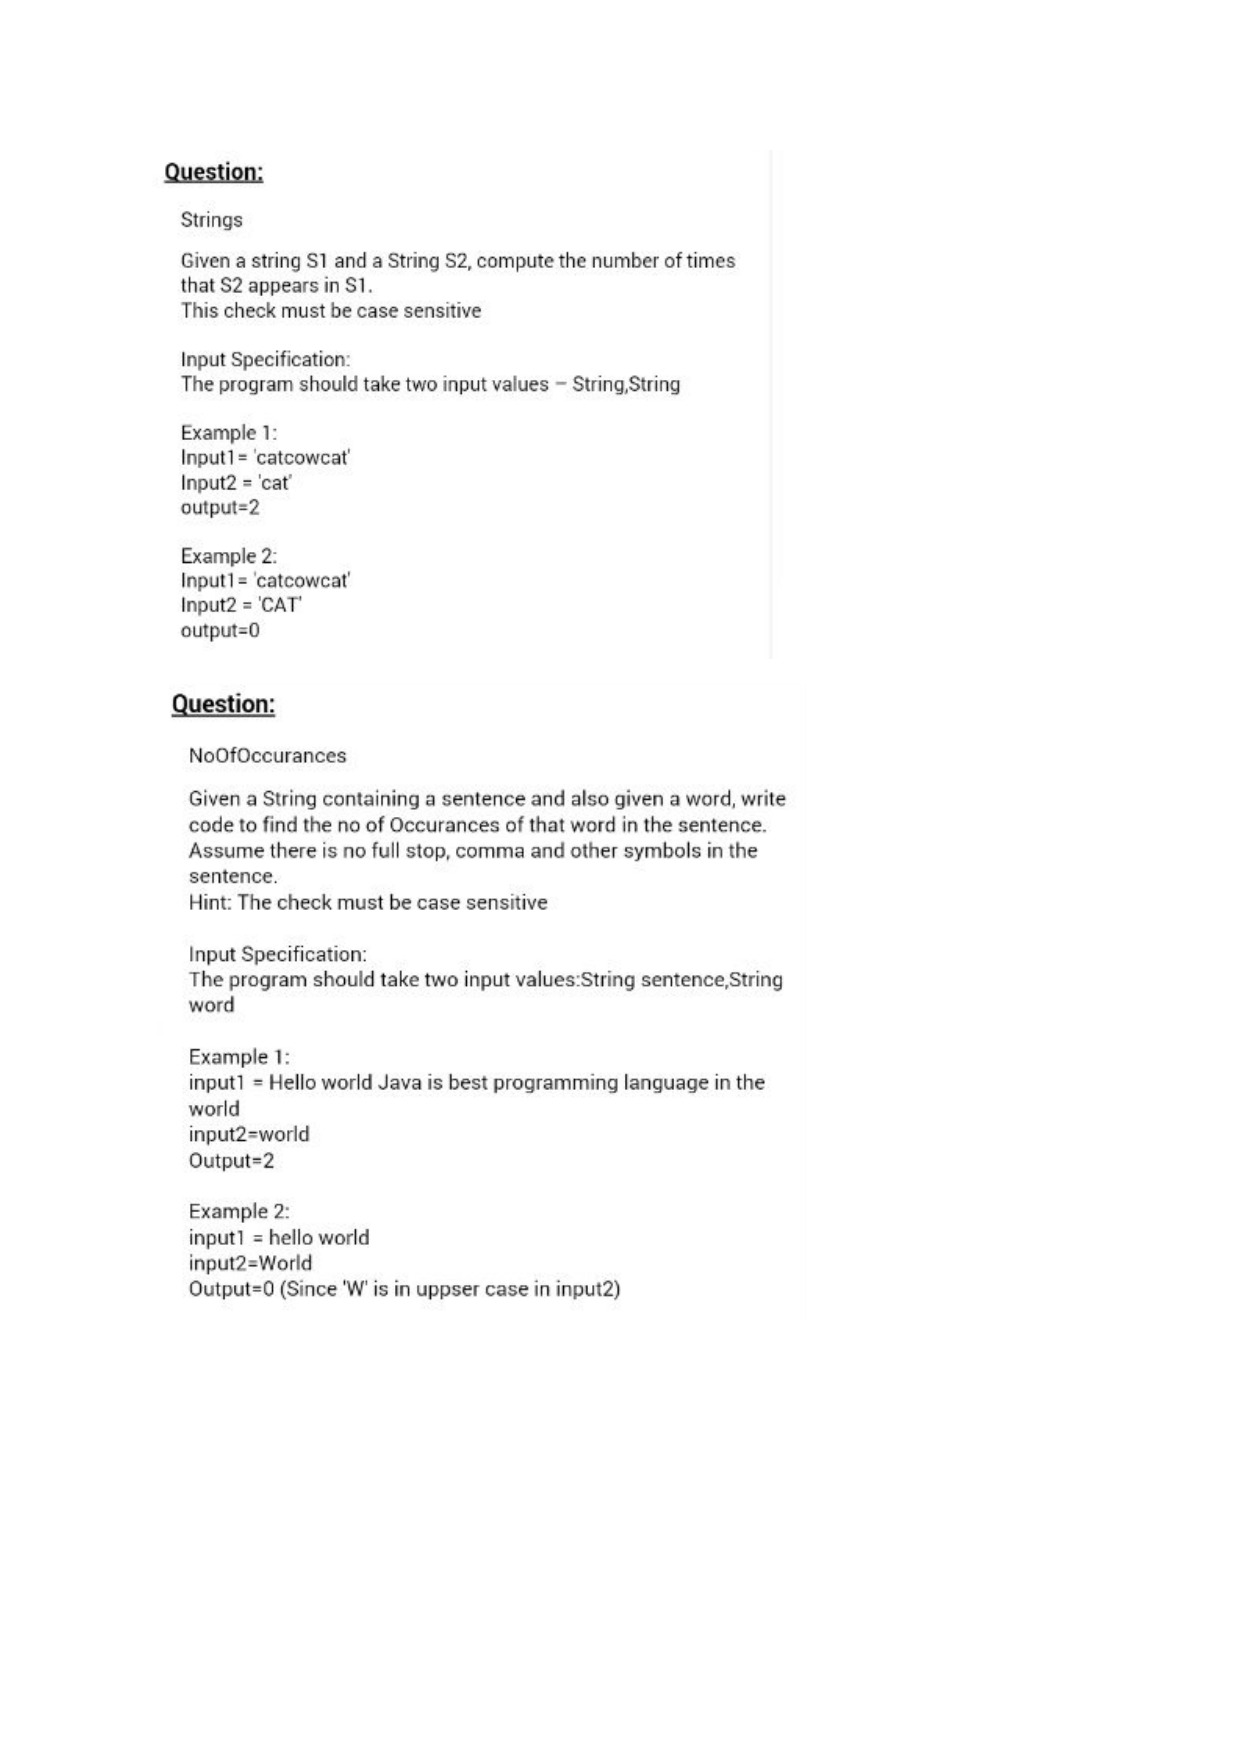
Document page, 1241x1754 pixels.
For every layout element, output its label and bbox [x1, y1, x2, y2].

picture [150, 150, 784, 659]
picture [150, 684, 807, 1320]
